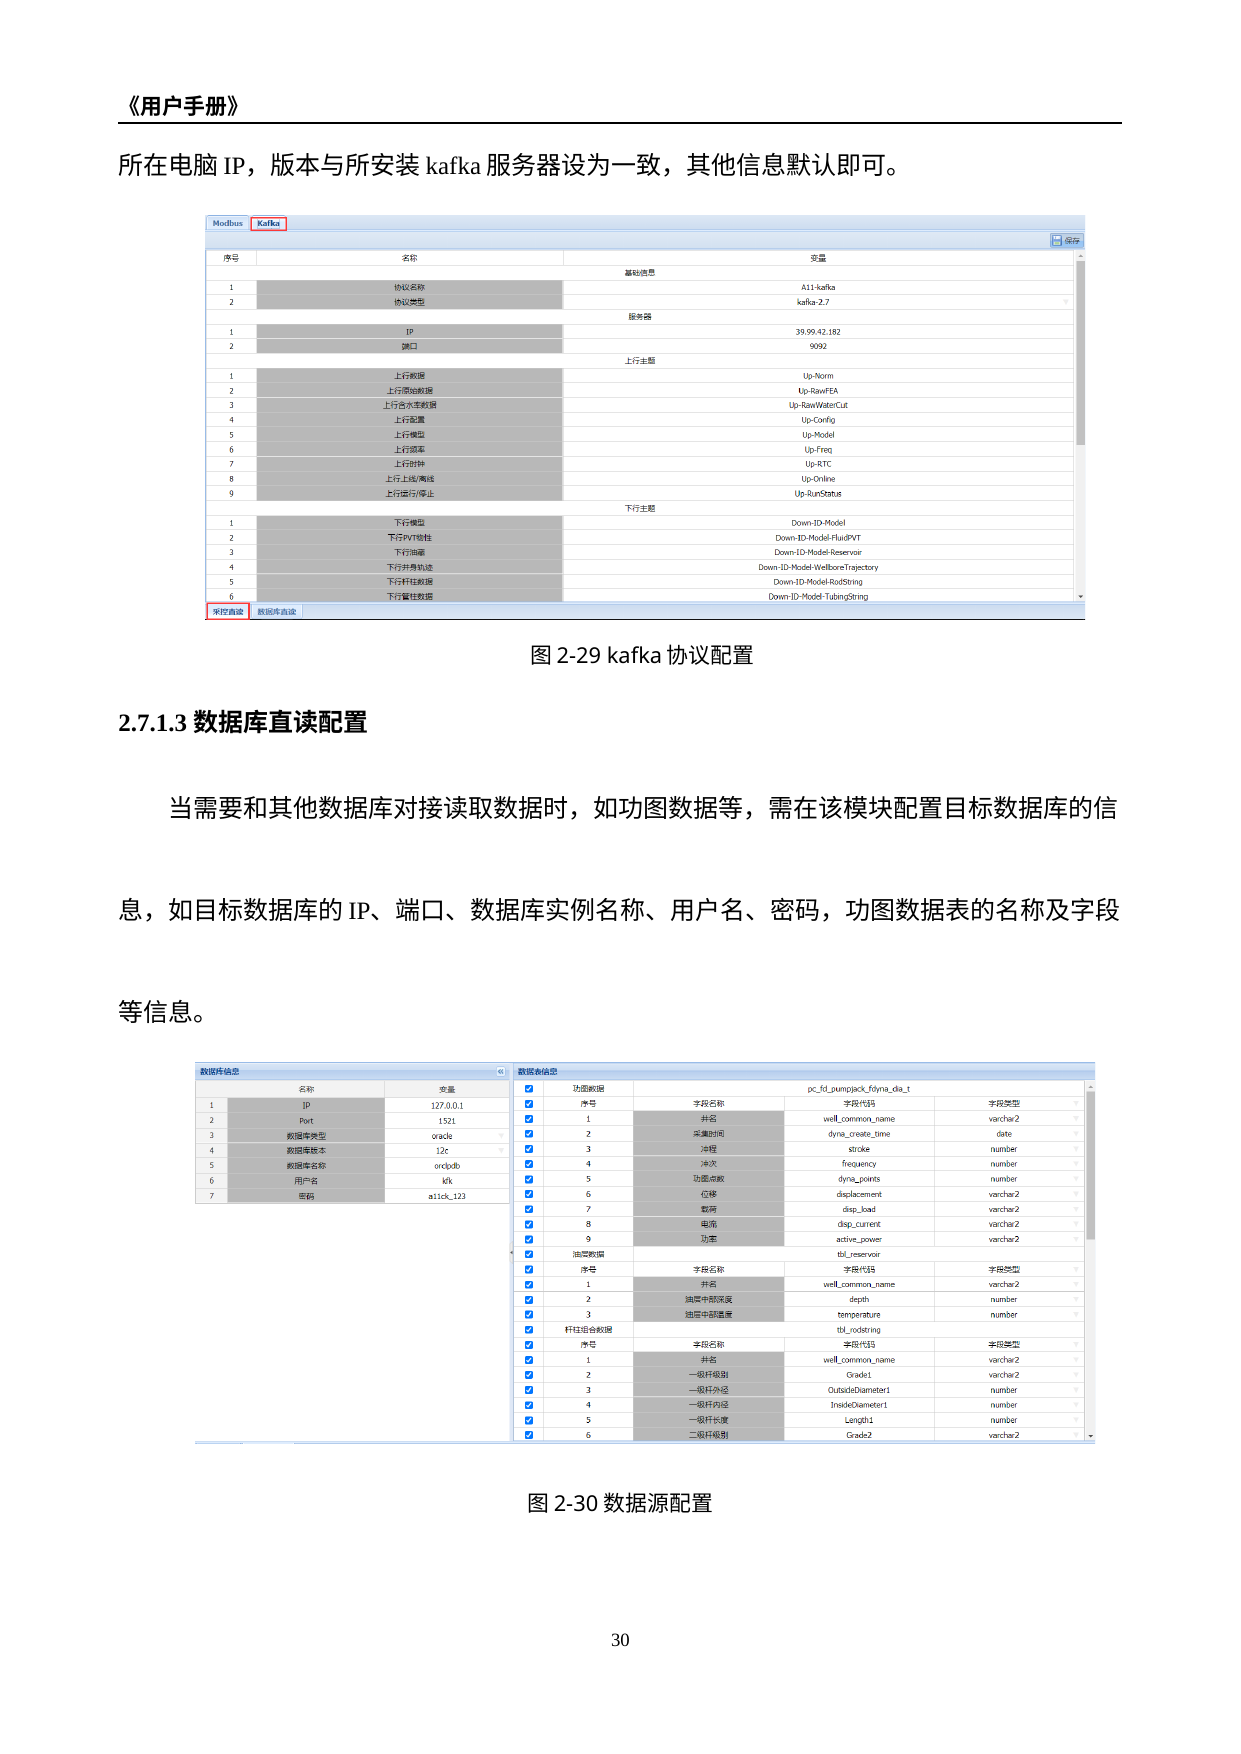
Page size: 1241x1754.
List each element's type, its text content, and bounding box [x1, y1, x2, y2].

text 图2-29 kafka协议配置 [118, 637, 1122, 671]
picture [205, 215, 1085, 620]
text 当需要和其他数据库对接读取数据时，如功图数据等，需在该模块配置目标数据库的信息，如目标数据库的IP、端口、数据库实例名称、用户名、密码，功图数据表的名称及字段等信息。 [118, 773, 1122, 1045]
picture [195, 1062, 1096, 1444]
subtitle 2.7.1.3 数据库直读配置 [118, 687, 1122, 755]
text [118, 129, 1122, 197]
text 图2-30 数据源配置 [118, 1485, 1122, 1519]
